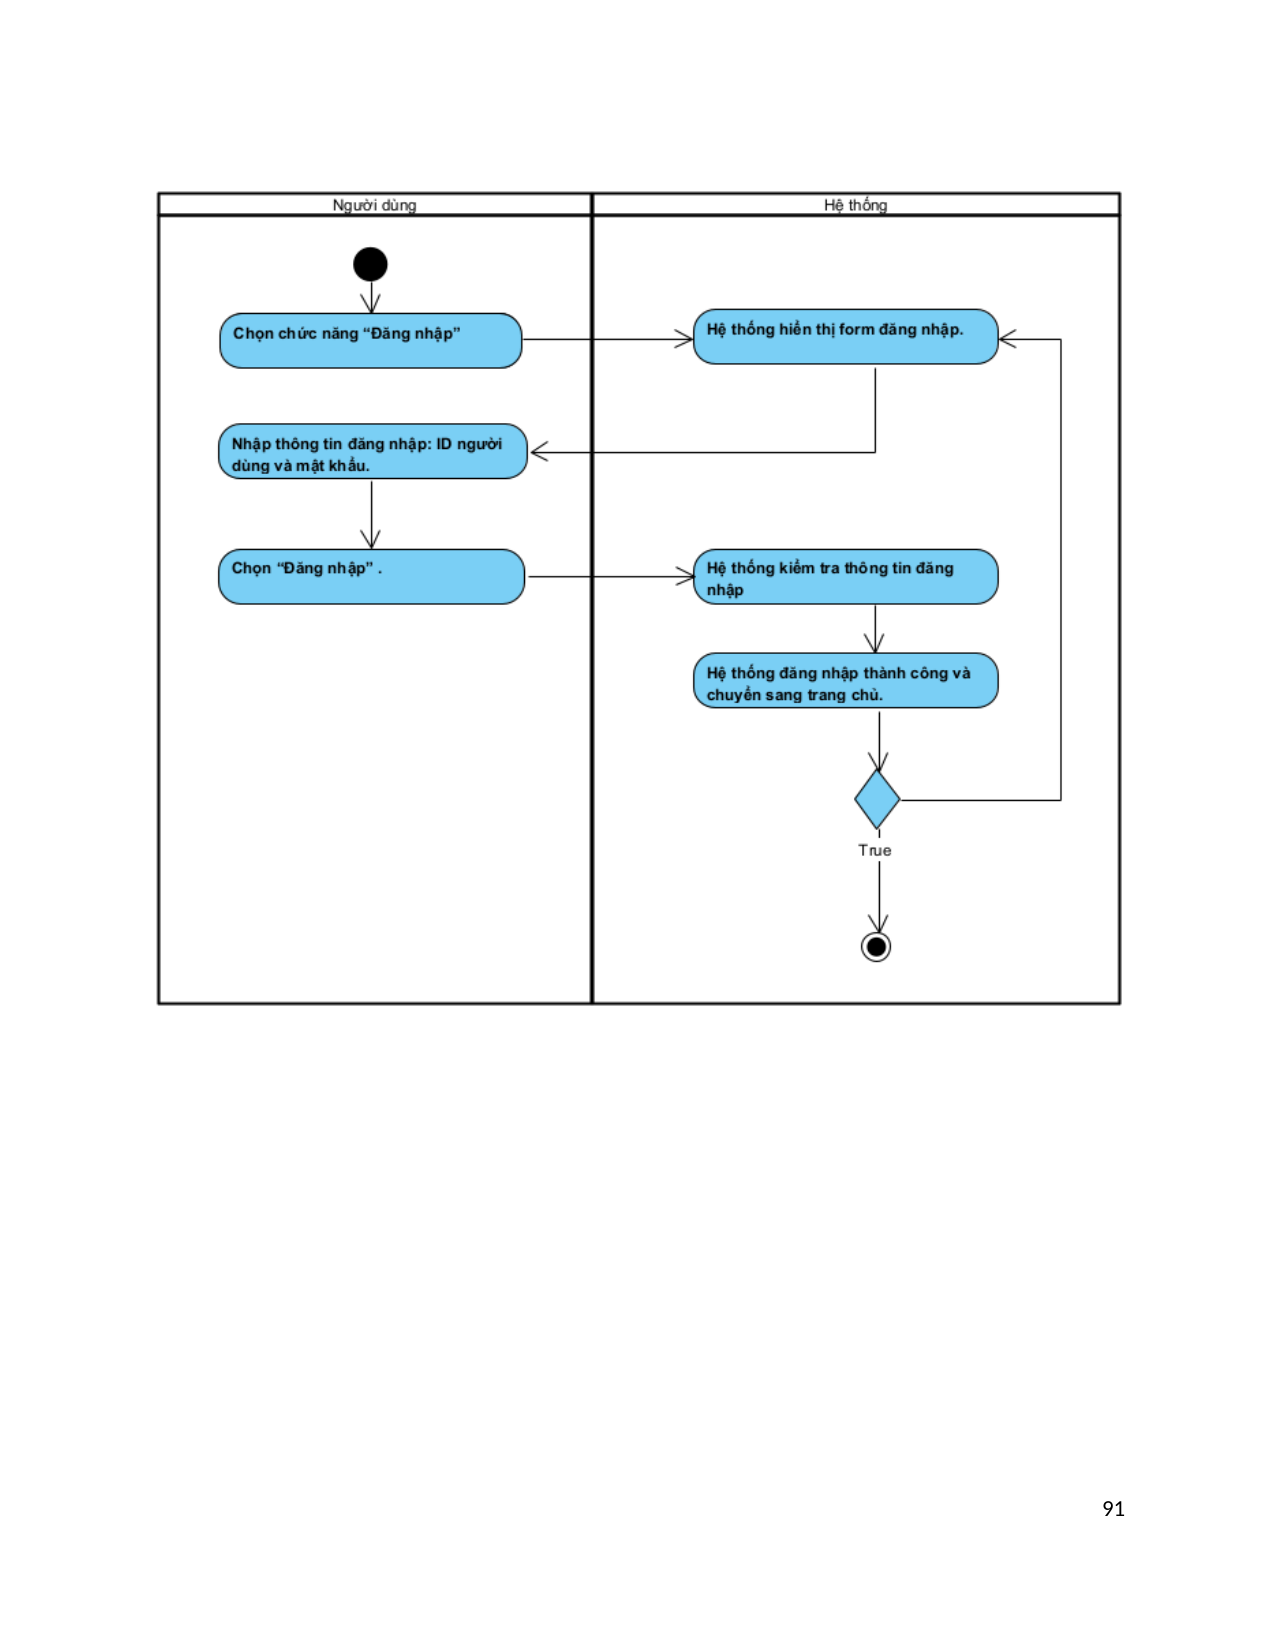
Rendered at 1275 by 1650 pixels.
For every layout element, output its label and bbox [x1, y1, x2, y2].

picture [150, 182, 1125, 1010]
